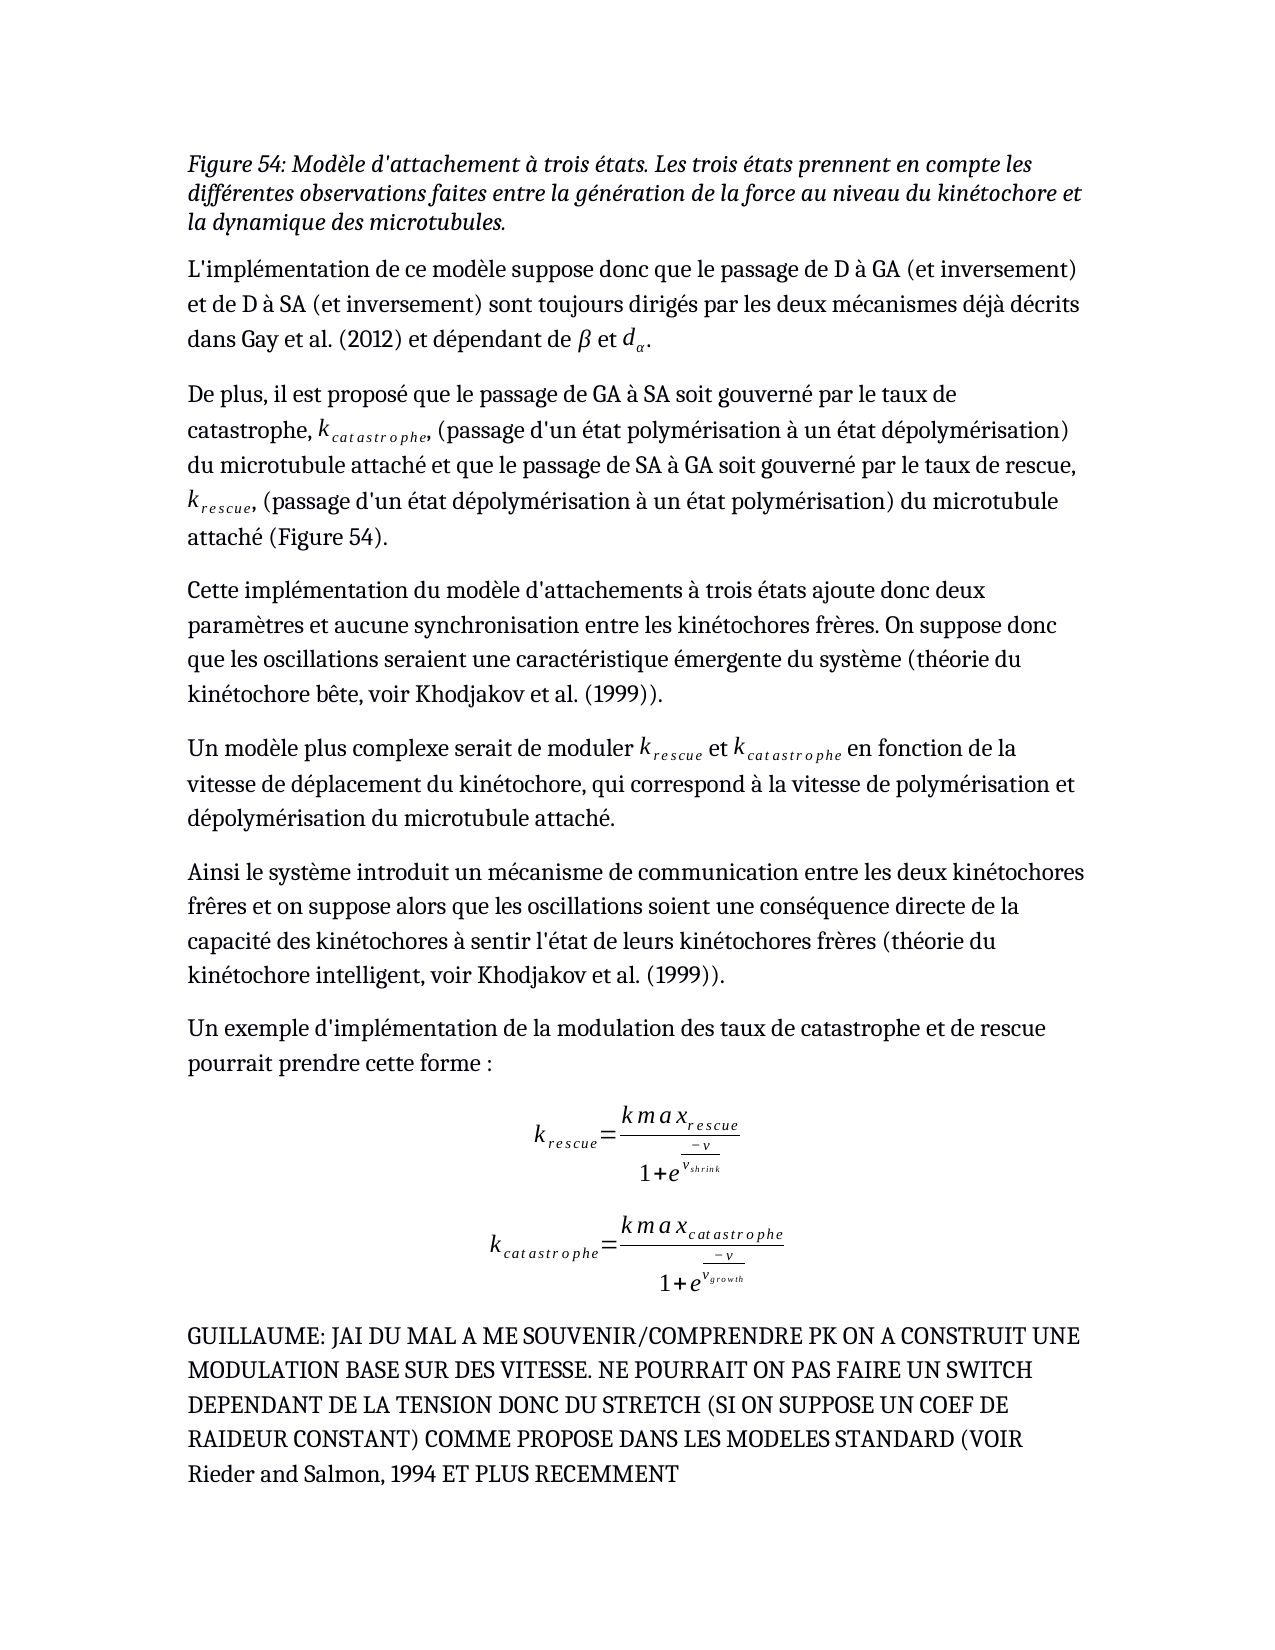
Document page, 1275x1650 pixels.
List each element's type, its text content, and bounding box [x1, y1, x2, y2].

text Figure 54: Modèle d'attachement à trois états. Les trois états prennent en compte les différentes observations faites entre la génération de la force au niveau du kinétochore et la dynamique des microtubules. [187, 150, 1087, 236]
text Un modèle plus complexe serait de moduler et en fonction de la vitesse de déplacement du kinétochore, qui correspond à la vitesse de polymérisation et dépolymérisation du microtubule attaché. [187, 733, 1087, 833]
text De plus, il est proposé que le passage de GA à SA soit gouverné par le taux de catastrophe, , (passage d'un état polymérisation à un état dépolymérisation) du microtubule attaché et que le passage de SA à GA soit gouverné par le taux de rescue, , (passage d'un état dépolymérisation à un état polymérisation) du microtubule attaché (Figure 54). [187, 380, 1087, 552]
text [187, 1322, 1087, 1488]
text L'implémentation de ce modèle suppose donc que le passage de D à GA (et inversement) et de D à SA (et inversement) sont toujours dirigés par les deux mécanismes déjà décrits dans Gay et al. (2012) et dépendant de et . [187, 255, 1087, 355]
text Cette implémentation du modèle d'attachements à trois états ajoute donc deux paramètres et aucune synchronisation entre les kinétochores frères. On suppose donc que les oscillations seraient une caractéristique émergente du système (théorie du kinétochore bête, voir Khodjakov et al. (1999)). [187, 576, 1087, 708]
text Un exemple d'implémentation de la modulation des taux de catastrophe et de rescue pourrait prendre cette forme : [187, 1014, 1087, 1077]
text Ainsi le système introduit un mécanisme de communication entre les deux kinétochores frêres et on suppose alors que les oscillations soient une conséquence directe de la capacité des kinétochores à sentir l'état de leurs kinétochores frères (théorie du kinétochore intelligent, voir Khodjakov et al. (1999)). [187, 858, 1087, 990]
